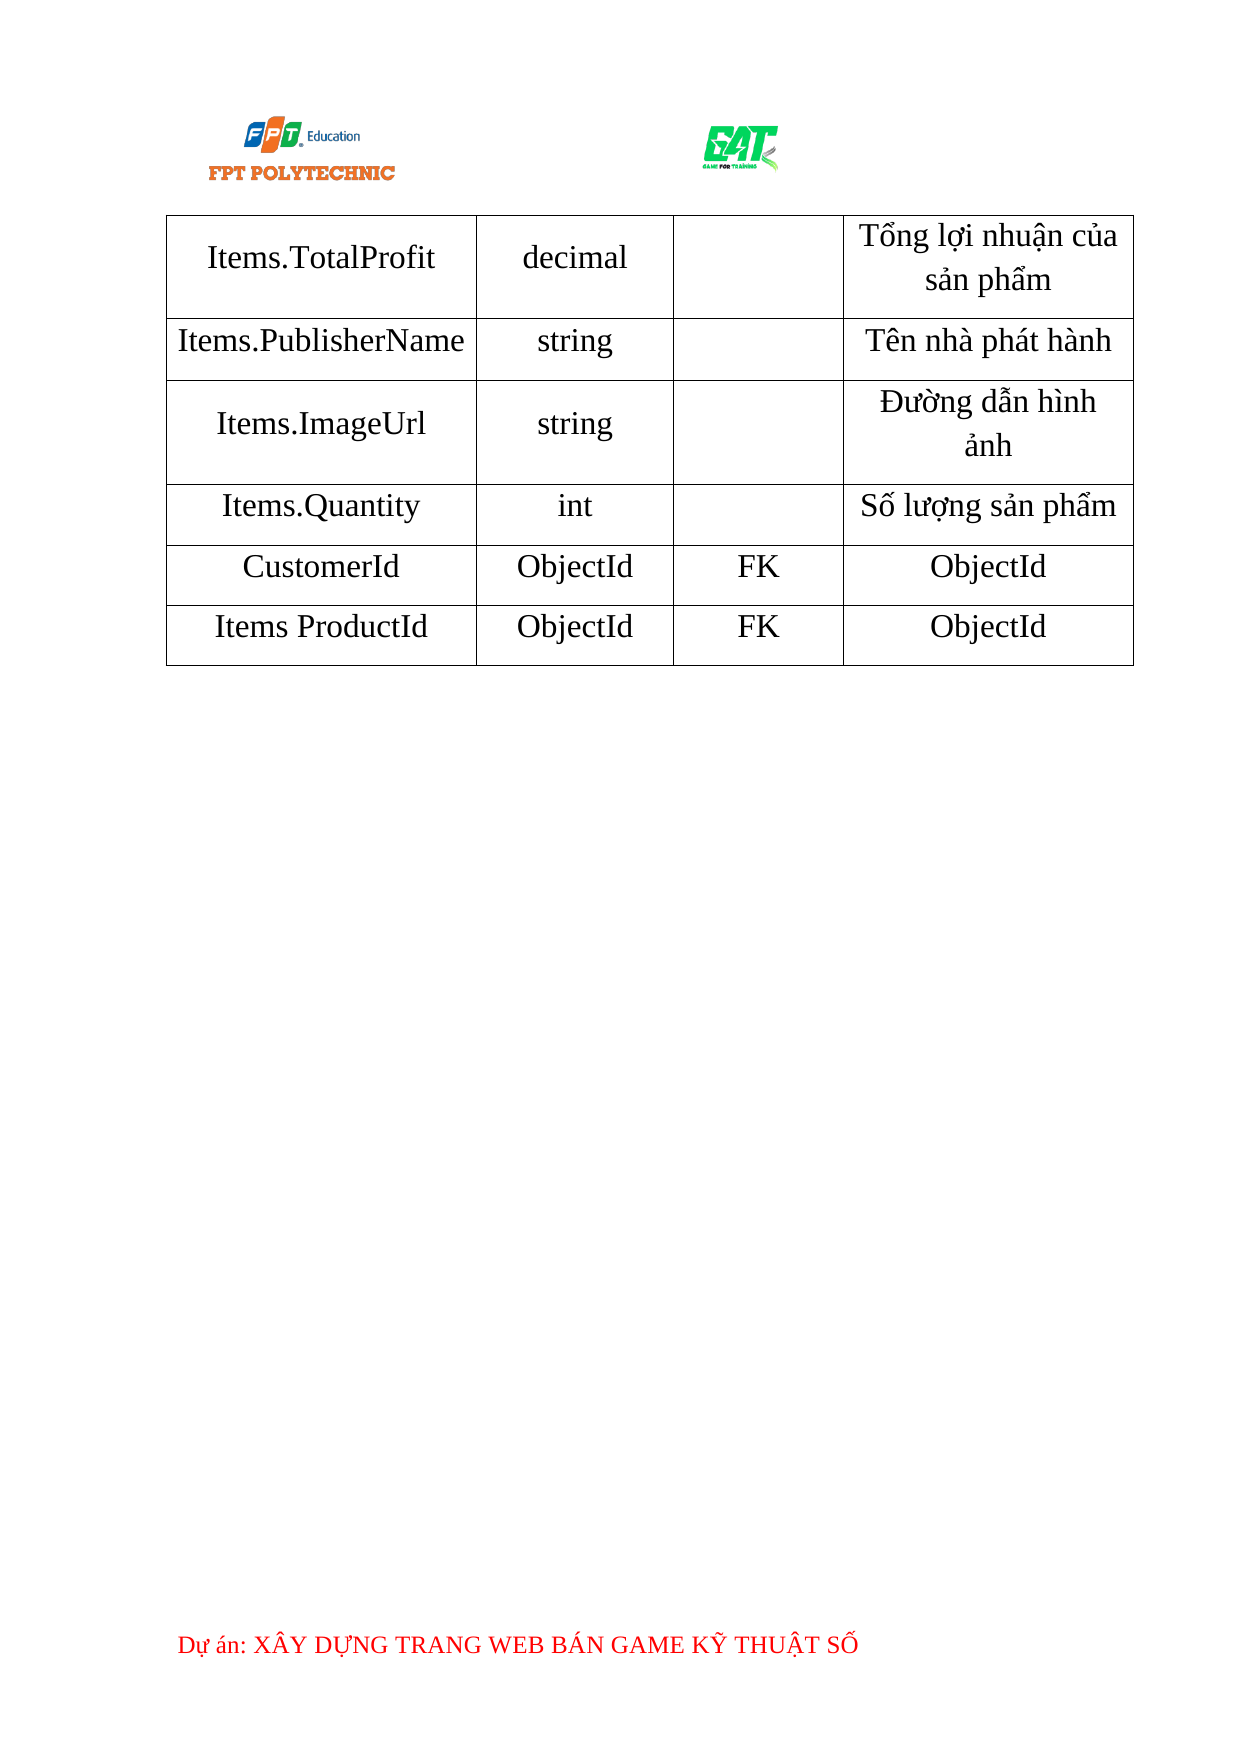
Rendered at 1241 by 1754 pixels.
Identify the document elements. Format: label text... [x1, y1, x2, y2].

table_cell string [477, 319, 673, 380]
table_cell [674, 485, 843, 545]
table_cell ObjectId [477, 546, 673, 605]
table_cell decimal [477, 216, 673, 318]
table_cell string [477, 381, 673, 484]
picture [700, 104, 782, 186]
table_cell [674, 319, 843, 380]
table_cell ObjectId [844, 606, 1133, 664]
table_cell [674, 216, 843, 318]
table_cell Items.Quantity [167, 485, 476, 545]
table_cell Đường dẫn hình ảnh [844, 381, 1133, 484]
table_cell Tên nhà phát hành [844, 319, 1133, 380]
table_cell Items ProductId [167, 606, 476, 664]
picture [202, 110, 401, 186]
table_cell int [477, 485, 673, 545]
table_cell FK [674, 606, 843, 664]
table_cell Items.TotalProfit [167, 216, 476, 318]
table_cell [674, 381, 843, 484]
table_cell ObjectId [477, 606, 673, 664]
table_cell Số lượng sản phẩm [844, 485, 1133, 545]
table_cell CustomerId [167, 546, 476, 605]
table_cell Items.ImageUrl [167, 381, 476, 484]
table_cell Tổng lợi nhuận của sản phẩm [844, 216, 1133, 318]
table_cell Items.PublisherName [167, 319, 476, 380]
table_cell ObjectId [844, 546, 1133, 605]
table_cell FK [674, 546, 843, 605]
